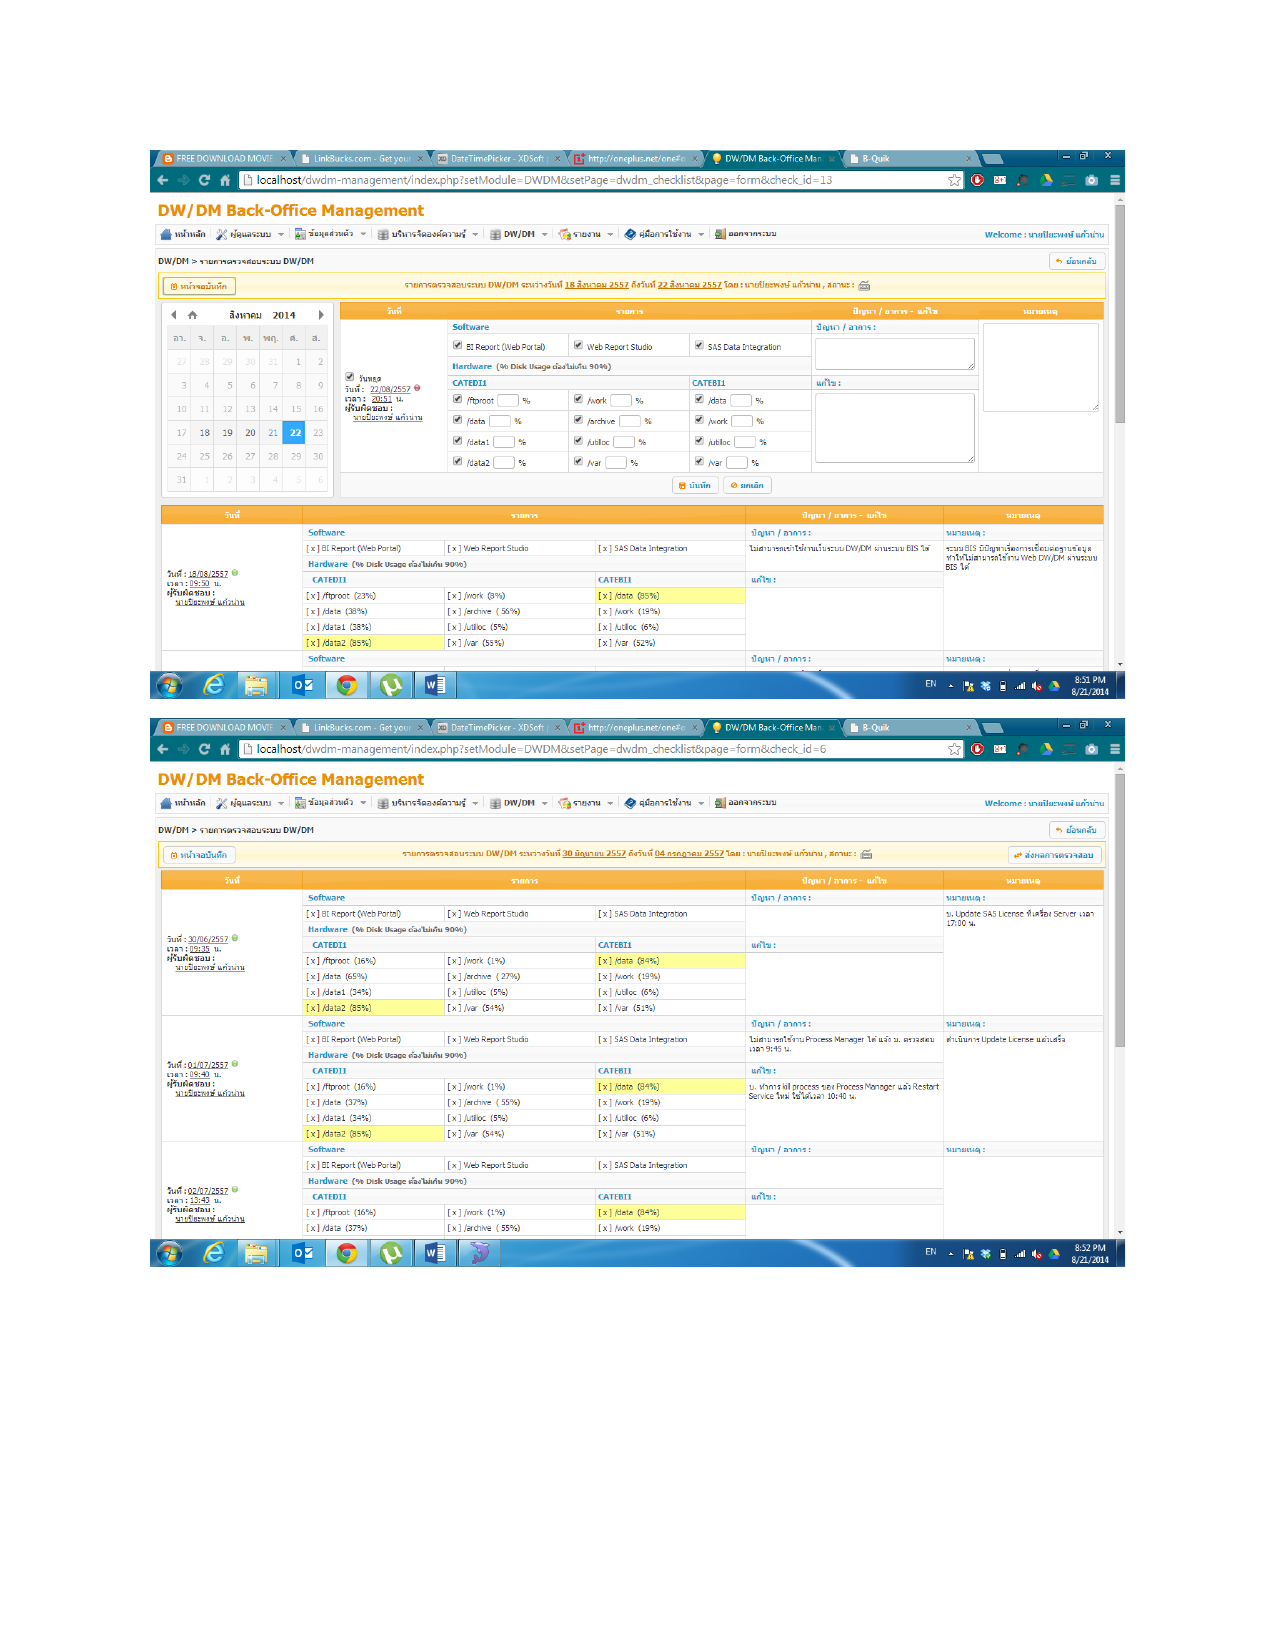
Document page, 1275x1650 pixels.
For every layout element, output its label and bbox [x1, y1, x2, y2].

picture [150, 718, 1125, 1267]
picture [150, 150, 1125, 699]
